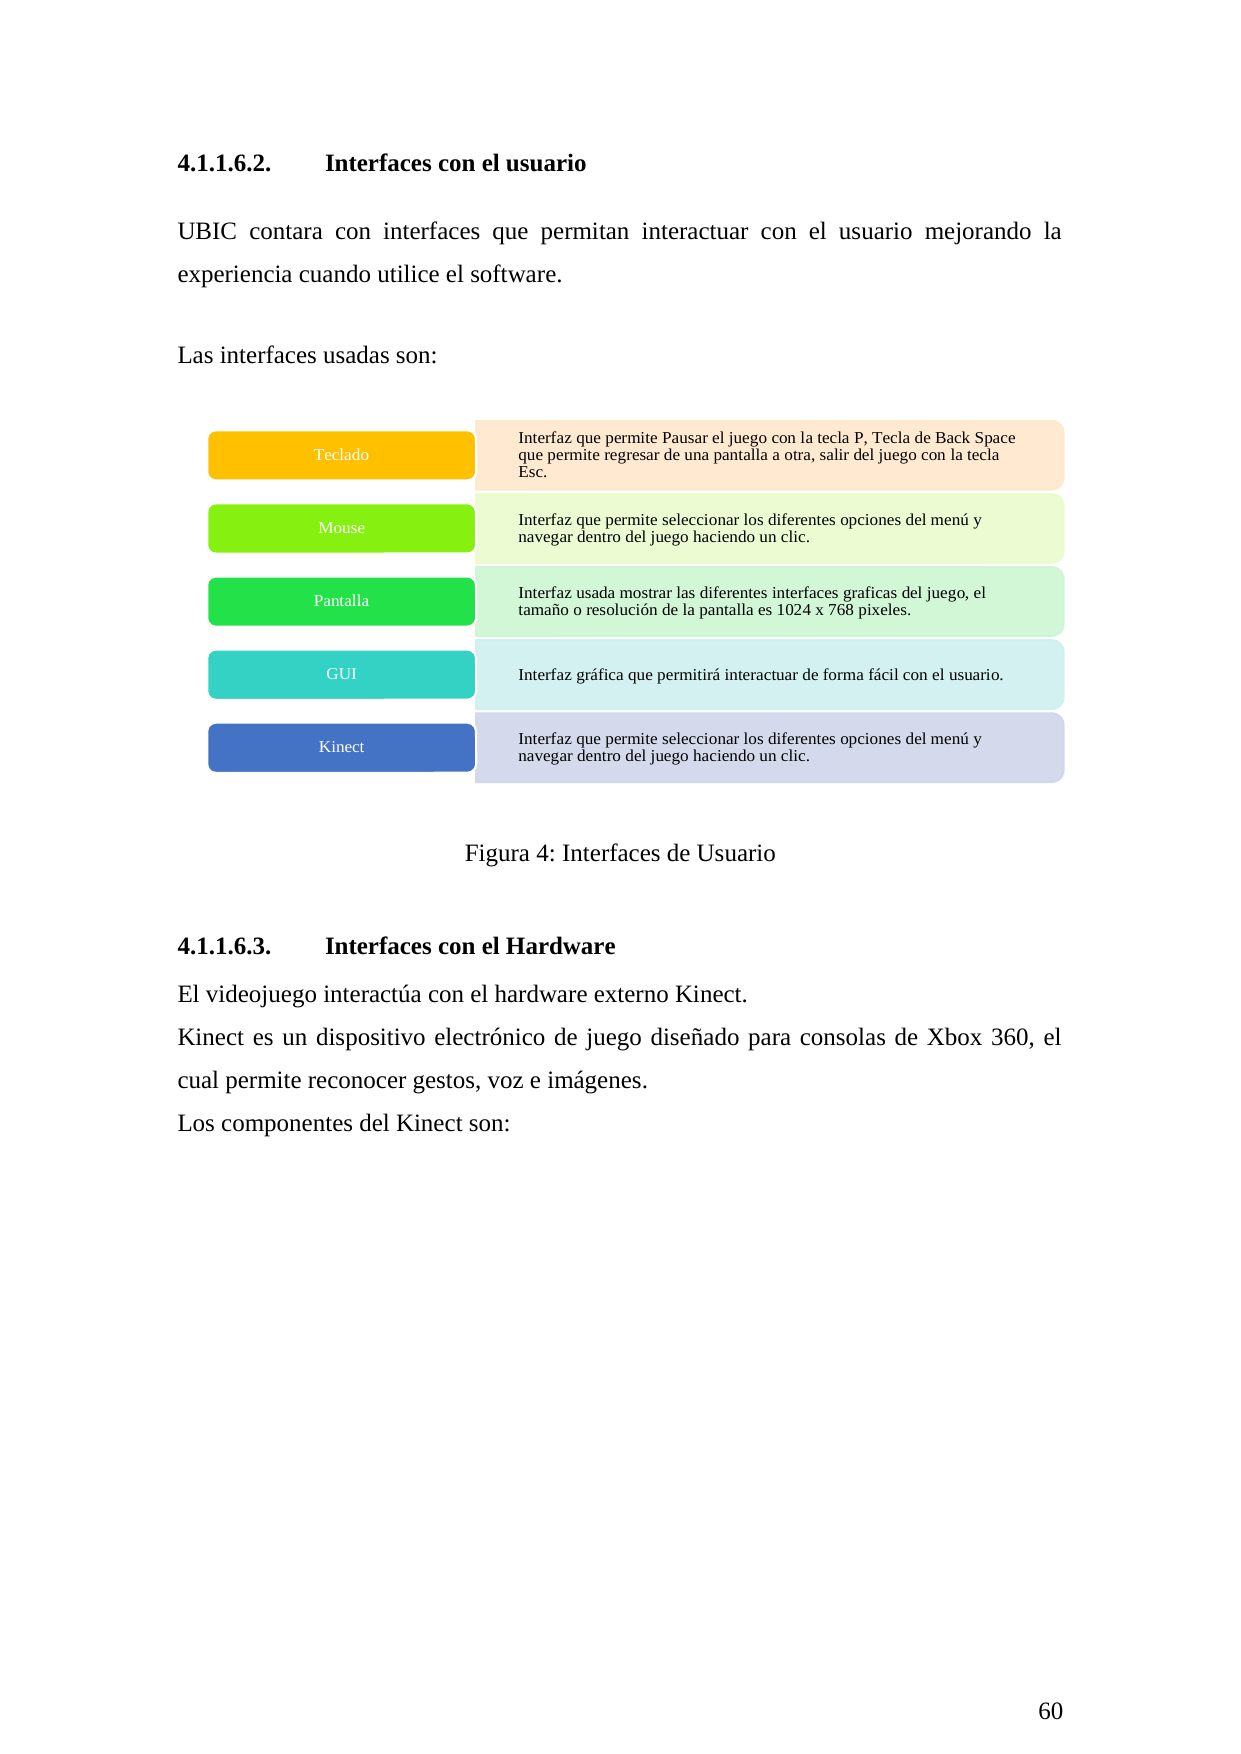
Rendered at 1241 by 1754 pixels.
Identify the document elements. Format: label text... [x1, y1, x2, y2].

text Kinect es un dispositivo electrónico de juego diseñado para consolas de Xbox 360, el cual permite reconocer gestos, voz e imágenes. [177, 1022, 1063, 1094]
text El videojuego interactúa con el hardware externo Kinect. [177, 979, 1063, 1007]
text Los componentes del Kinect son: [177, 1108, 1063, 1137]
list Interfaces con el usuario [177, 148, 1063, 176]
text Las interfaces usadas son: [177, 340, 1063, 369]
list Interfaces con el Hardware [177, 931, 1063, 960]
text Figura 4: Interfaces de Usuario [177, 838, 1063, 867]
text UBIC contara con interfaces que permitan interactuar con el usuario mejorando la experiencia cuando utilice el software. [177, 216, 1063, 288]
